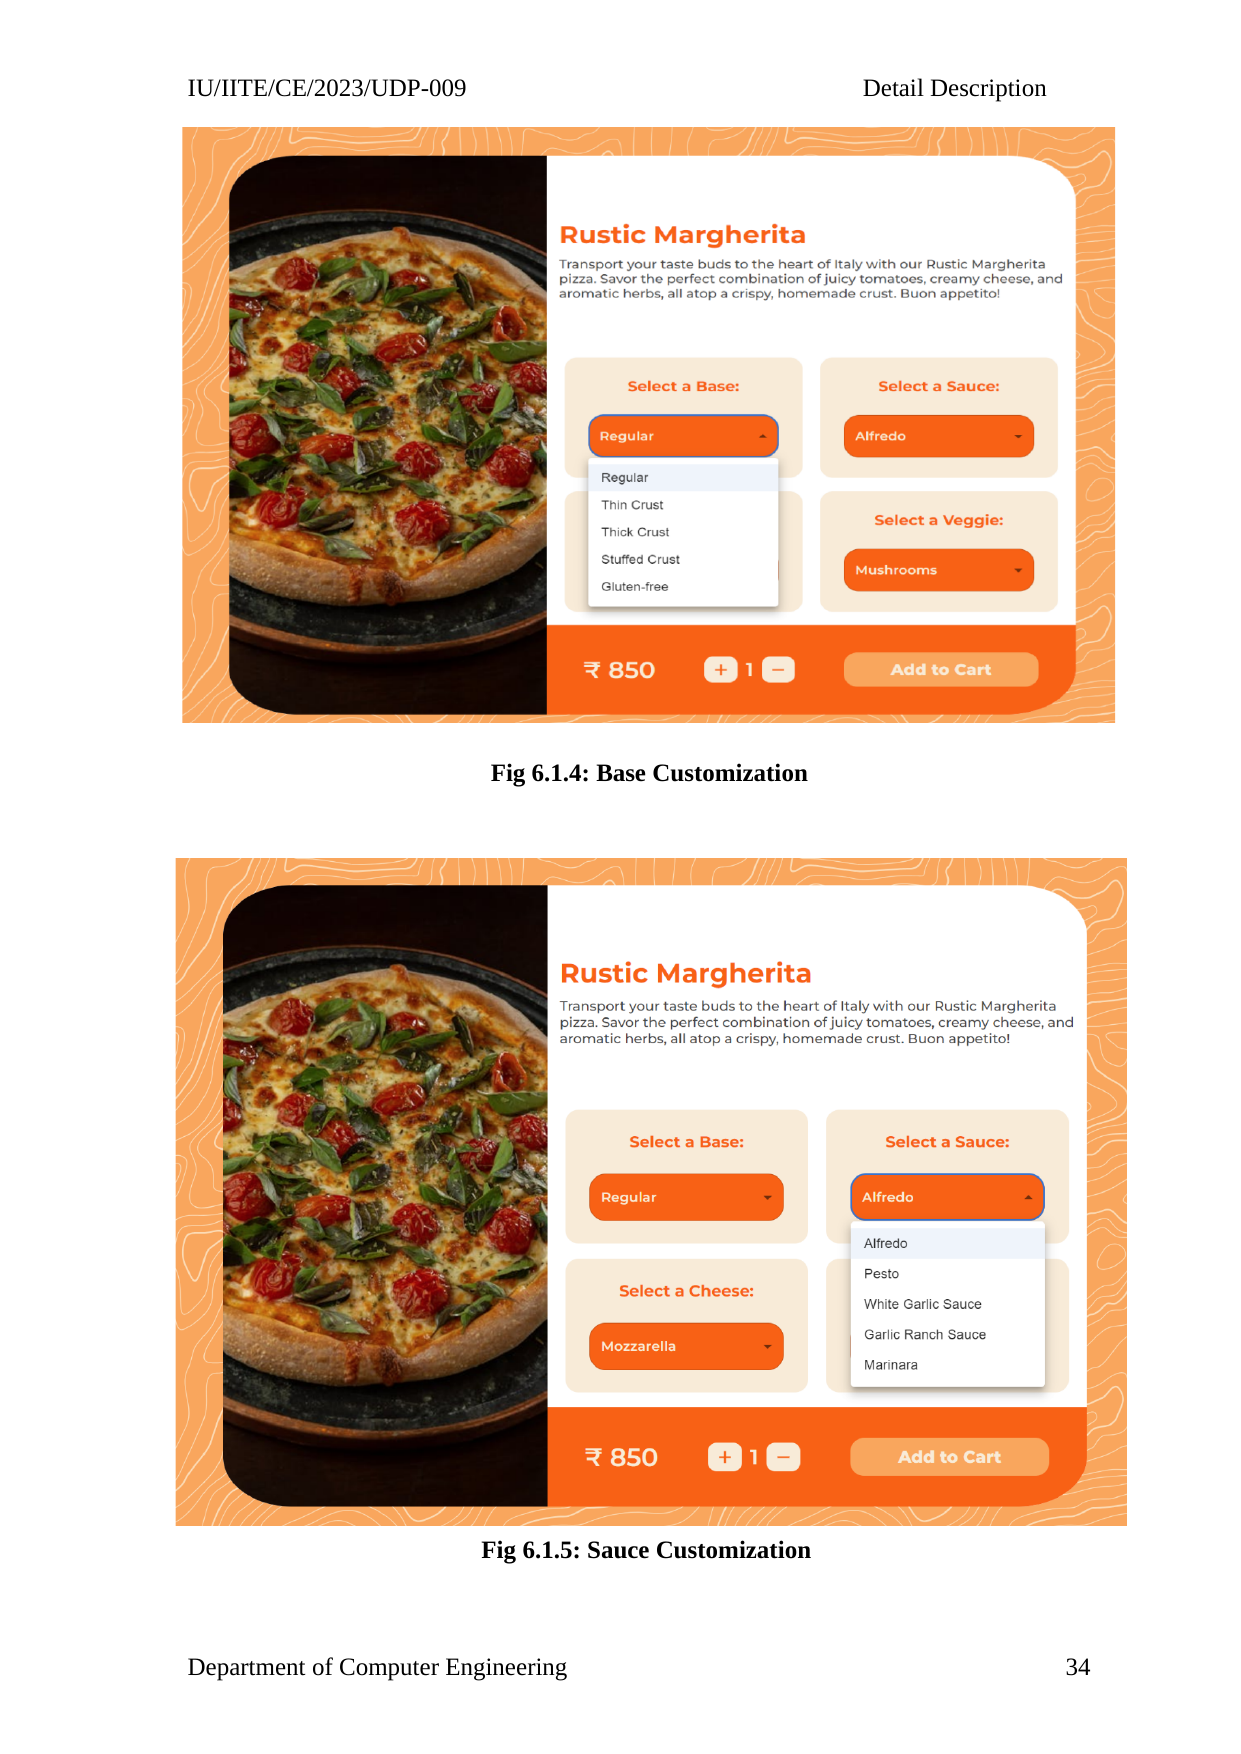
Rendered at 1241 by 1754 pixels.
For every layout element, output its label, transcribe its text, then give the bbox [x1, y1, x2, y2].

text Fig 6.1.4: Base Customization [406, 758, 886, 787]
text Fig 6.1.5: Sauce Customization [440, 1526, 853, 1564]
picture [182, 127, 1116, 723]
picture [175, 858, 1127, 1526]
